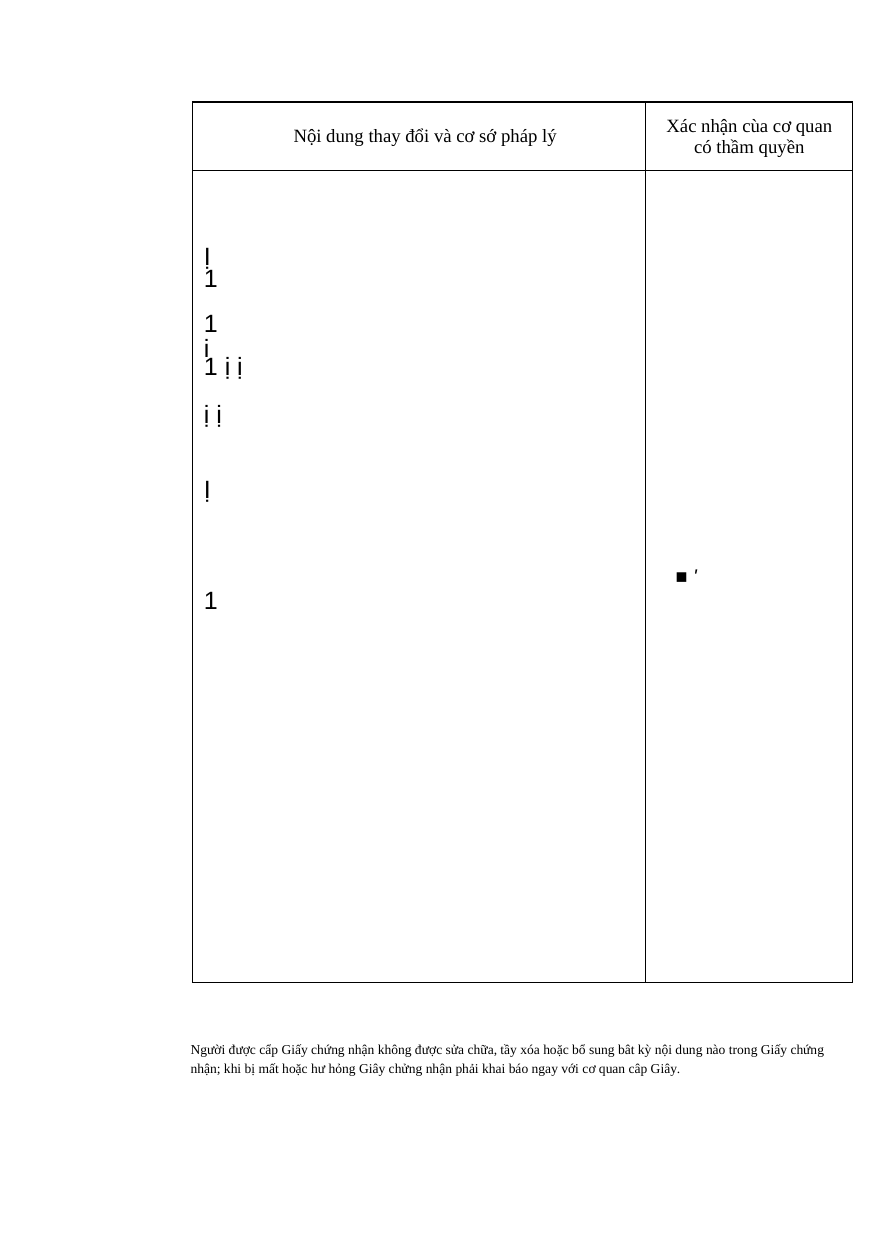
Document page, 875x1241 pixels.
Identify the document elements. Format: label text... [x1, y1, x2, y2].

table_header Xác nhận cùa cơ quan có thầm quyền [646, 103, 852, 170]
table_cell ■ ' [646, 171, 852, 982]
text Người được cẩp Giấy chứng nhận không được sửa chữa, tầy xóa hoặc bổ sung bât kỳ nội dung nào trong Giấy chứng nhận; khi bị mất hoặc hư hỏng Giây chửng nhận phải khai báo ngay với cơ quan câp Giây. [190, 1041, 853, 1076]
table_header Nội dung thay đổi và cơ sớ pháp lý [193, 103, 645, 170]
table_cell Ị 1 1 i 1 ị ị ị ị Ị 1 [193, 171, 645, 982]
